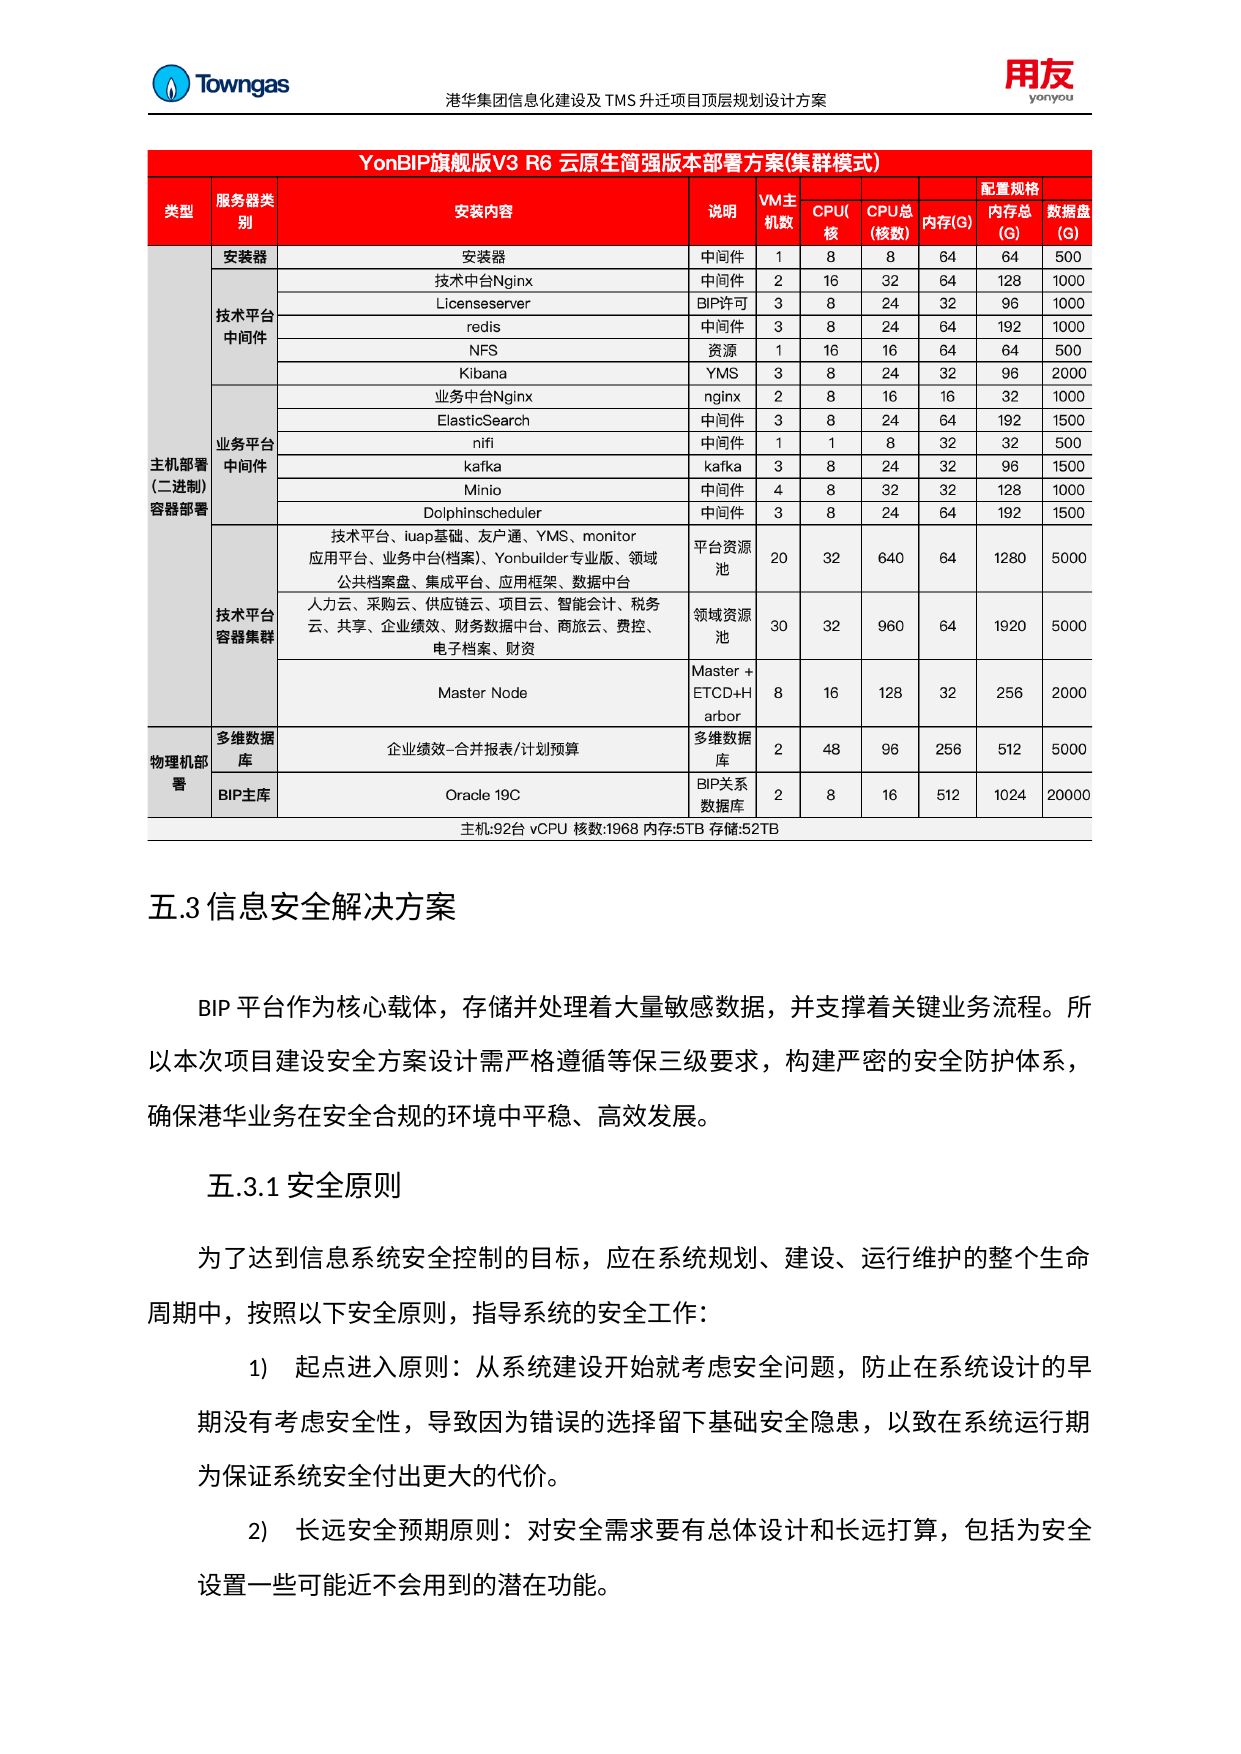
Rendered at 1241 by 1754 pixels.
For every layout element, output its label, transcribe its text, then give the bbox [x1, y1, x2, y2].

list 起点进入原则：从系统建设开始就考虑安全问题，防止在系统设计的早期没有考虑安全性，导致因为错误的选择留下基础安全隐患，以致在系统运行期为保证系统安全付出更大的代价。 [198, 1348, 1092, 1493]
subtitle 信息安全解决方案 [148, 883, 1092, 928]
picture [147, 150, 1093, 841]
text 为了达到信息系统安全控制的目标，应在系统规划、建设、运行维护的整个生命周期中，按照以下安全原则，指导系统的安全工作： [148, 1239, 1092, 1329]
subtitle 安全原则 [148, 1163, 1092, 1205]
text BIP平台作为核心载体，存储并处理着大量敏感数据，并支撑着关键业务流程。所以本次项目建设安全方案设计需严格遵循等保三级要求，构建严密的安全防护体系，确保港华业务在安全合规的环境中平稳、高效发展。 [148, 987, 1092, 1132]
list 长远安全预期原则：对安全需求要有总体设计和长远打算，包括为安全设置一些可能近不会用到的潜在功能。 [198, 1511, 1092, 1601]
picture [996, 50, 1088, 104]
picture [148, 62, 293, 104]
